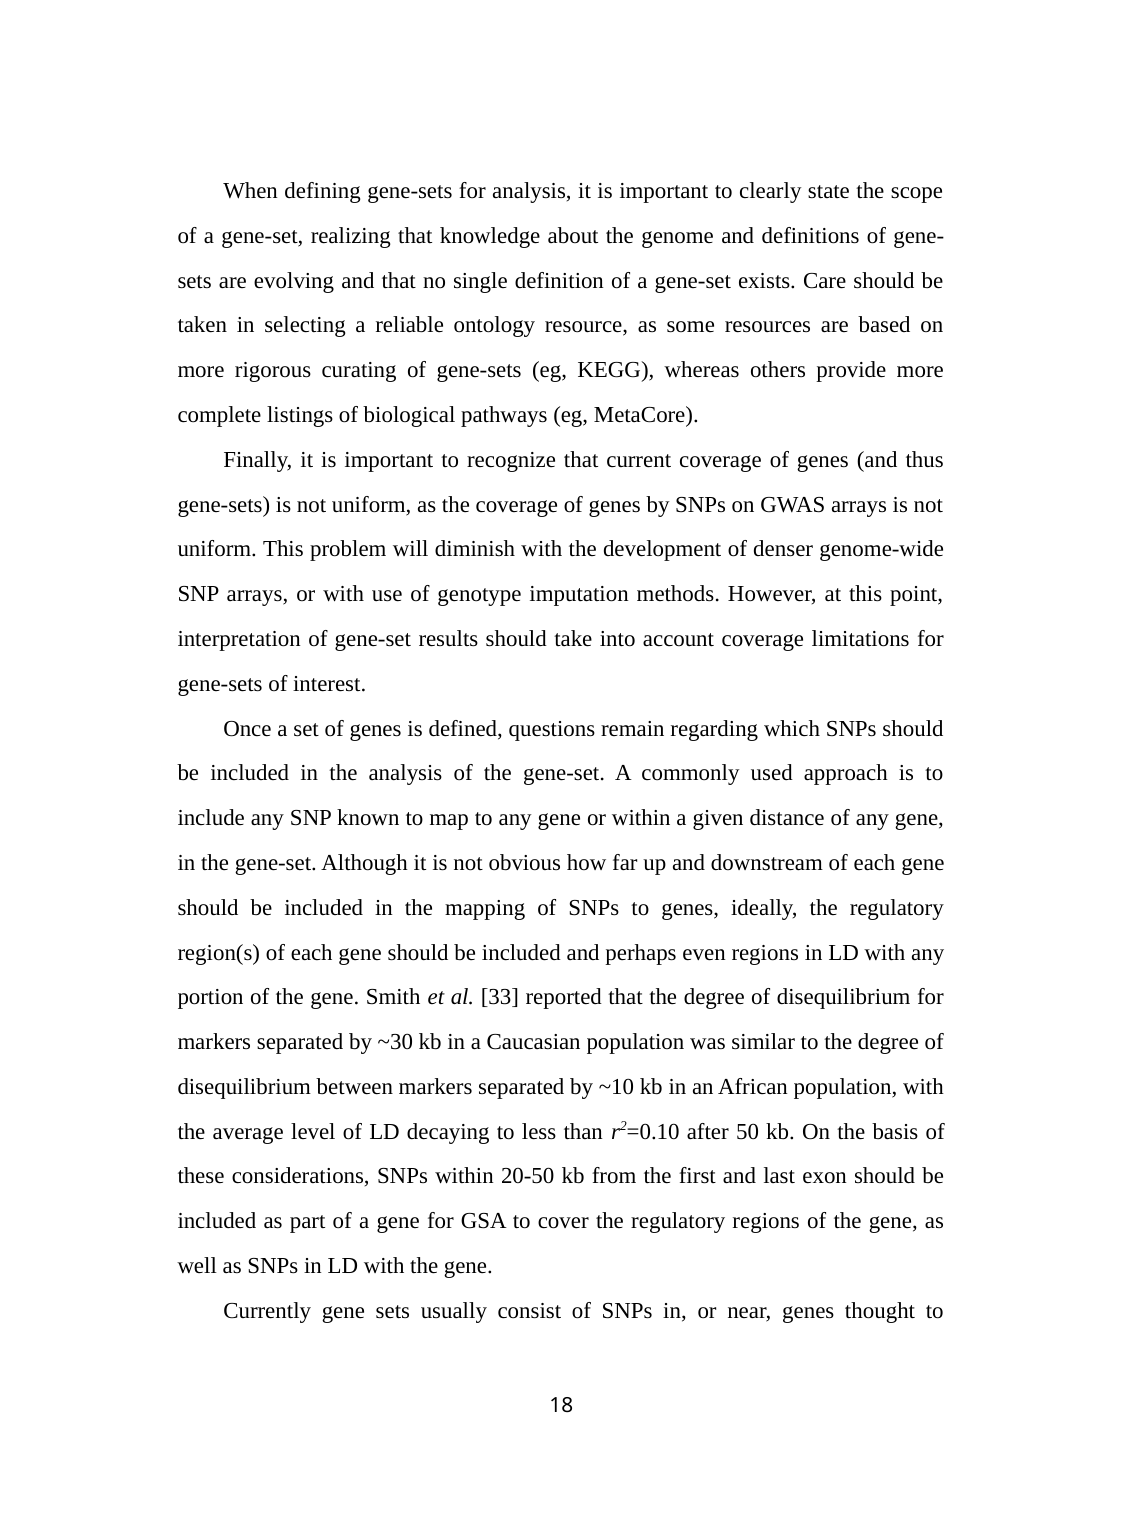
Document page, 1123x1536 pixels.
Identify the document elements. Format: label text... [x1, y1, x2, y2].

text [177, 1297, 945, 1323]
text When defining gene-sets for analysis, it is important to clearly state the scope of a gene-set, realizing that knowledge about the genome and definitions of gene-sets are evolving and that no single definition of a gene-set exists. Care should be taken in selecting a reliable ontology resource, as some resources are based on more rigorous curating of gene-sets (eg, KEGG), whereas others provide more complete listings of biological pathways (eg, MetaCore). [177, 177, 945, 427]
text Finally, it is important to recognize that current coverage of genes (and thus gene-sets) is not uniform, as the coverage of genes by SNPs on GWAS arrays is not uniform. This problem will diminish with the development of denser genome-wide SNP arrays, or with use of genotype imputation methods. However, at this point, interpretation of gene-set results should take into account coverage limitations for gene-sets of interest. [177, 446, 945, 696]
text Once a set of genes is defined, questions remain regarding which SNPs should be included in the analysis of the gene-set. A commonly used approach is to include any SNP known to map to any gene or within a given distance of any gene, in the gene-set. Although it is not obvious how far up and downstream of each gene should be included in the mapping of SNPs to genes, ideally, the regulatory region(s) of each gene should be included and perhaps even regions in LD with any portion of the gene. Smith et al. [33] reported that the degree of disequilibrium for markers separated by ~30 kb in a Caucasian population was similar to the degree of disequilibrium between markers separated by ~10 kb in an African population, with the average level of LD decaying to less than r2=0.10 after 50 kb. On the basis of these considerations, SNPs within 20-50 kb from the first and last exon should be included as part of a gene for GSA to cover the regulatory regions of the gene, as well as SNPs in LD with the gene. [177, 715, 945, 1278]
